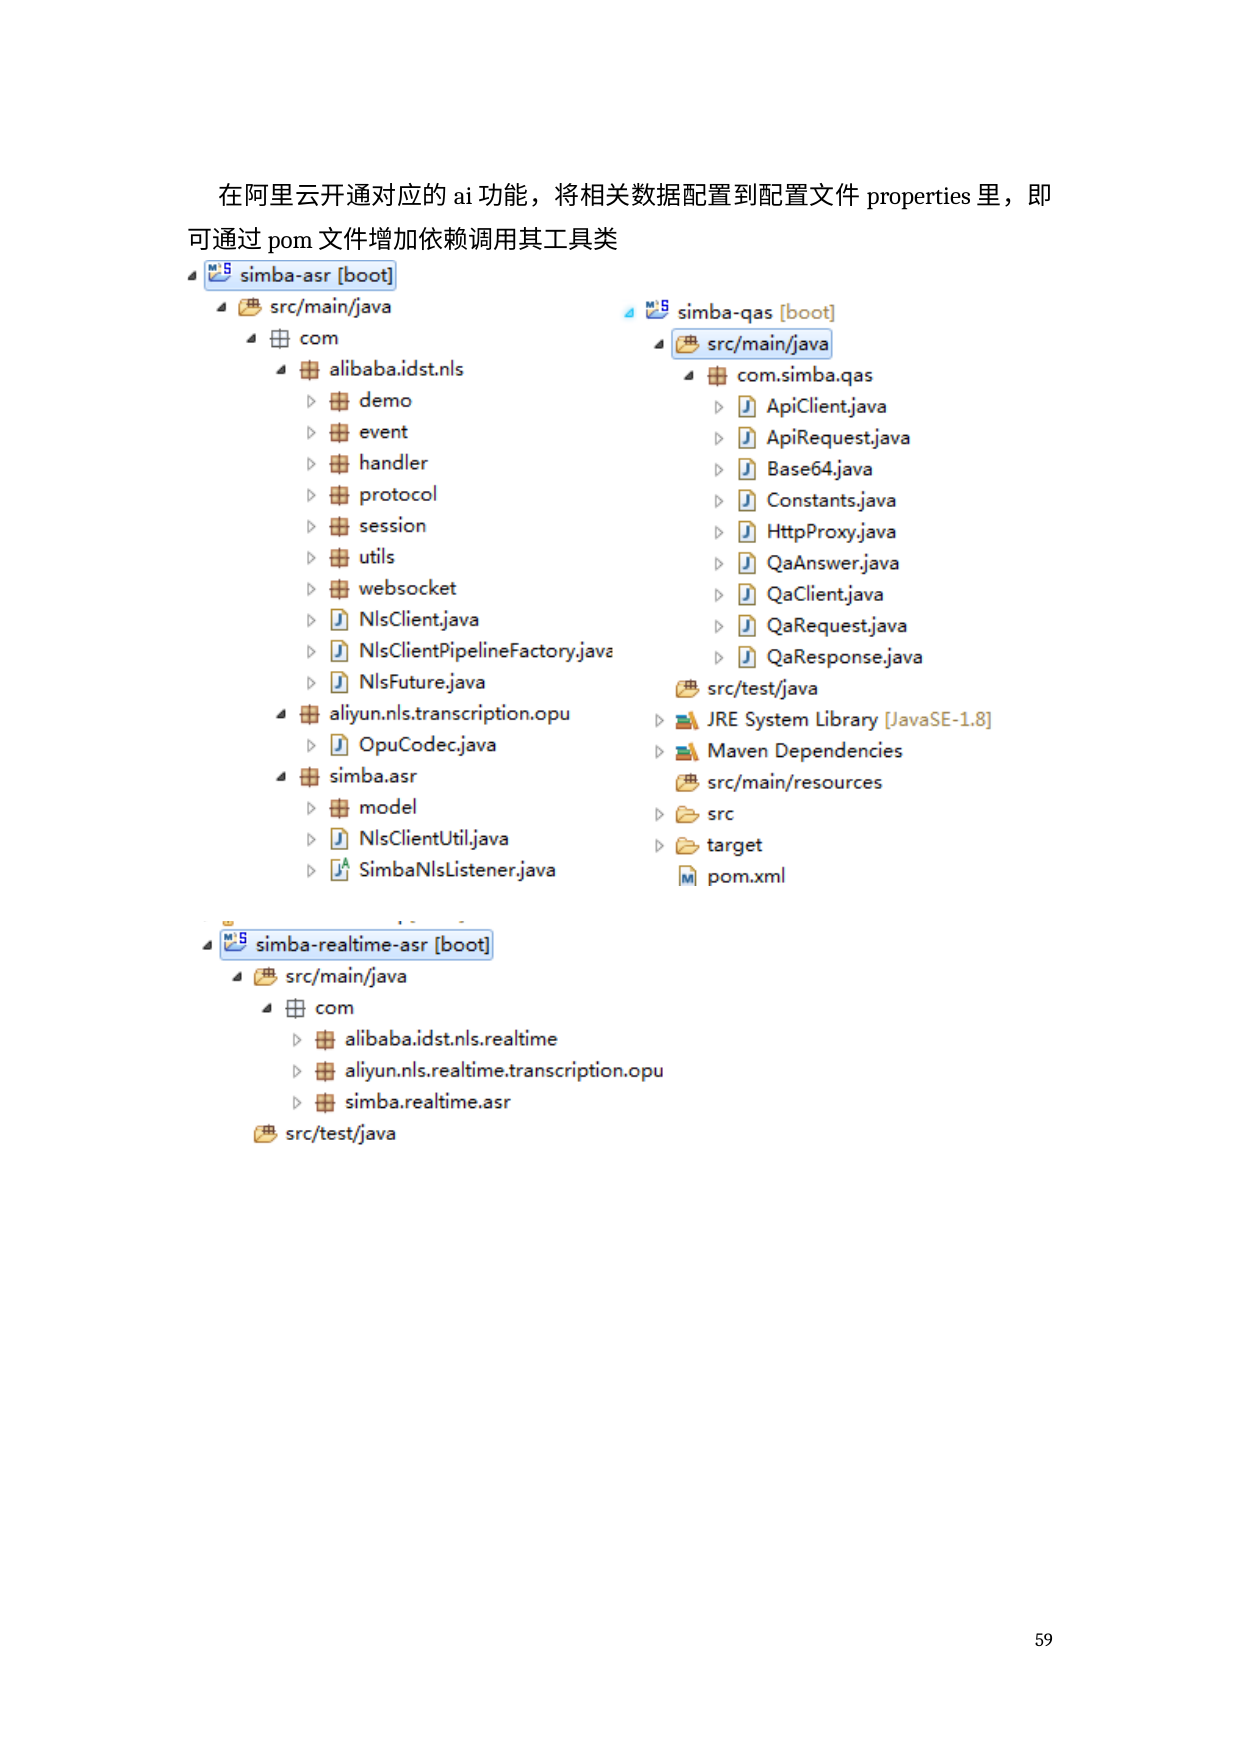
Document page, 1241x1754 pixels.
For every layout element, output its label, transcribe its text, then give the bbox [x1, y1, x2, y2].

picture [187, 921, 680, 1151]
picture [187, 260, 1005, 886]
text 在阿里云开通对应的ai功能，将相关数据配置到配置文件properties里，即可通过pom文件增加依赖调用其工具类 [187, 172, 1053, 260]
